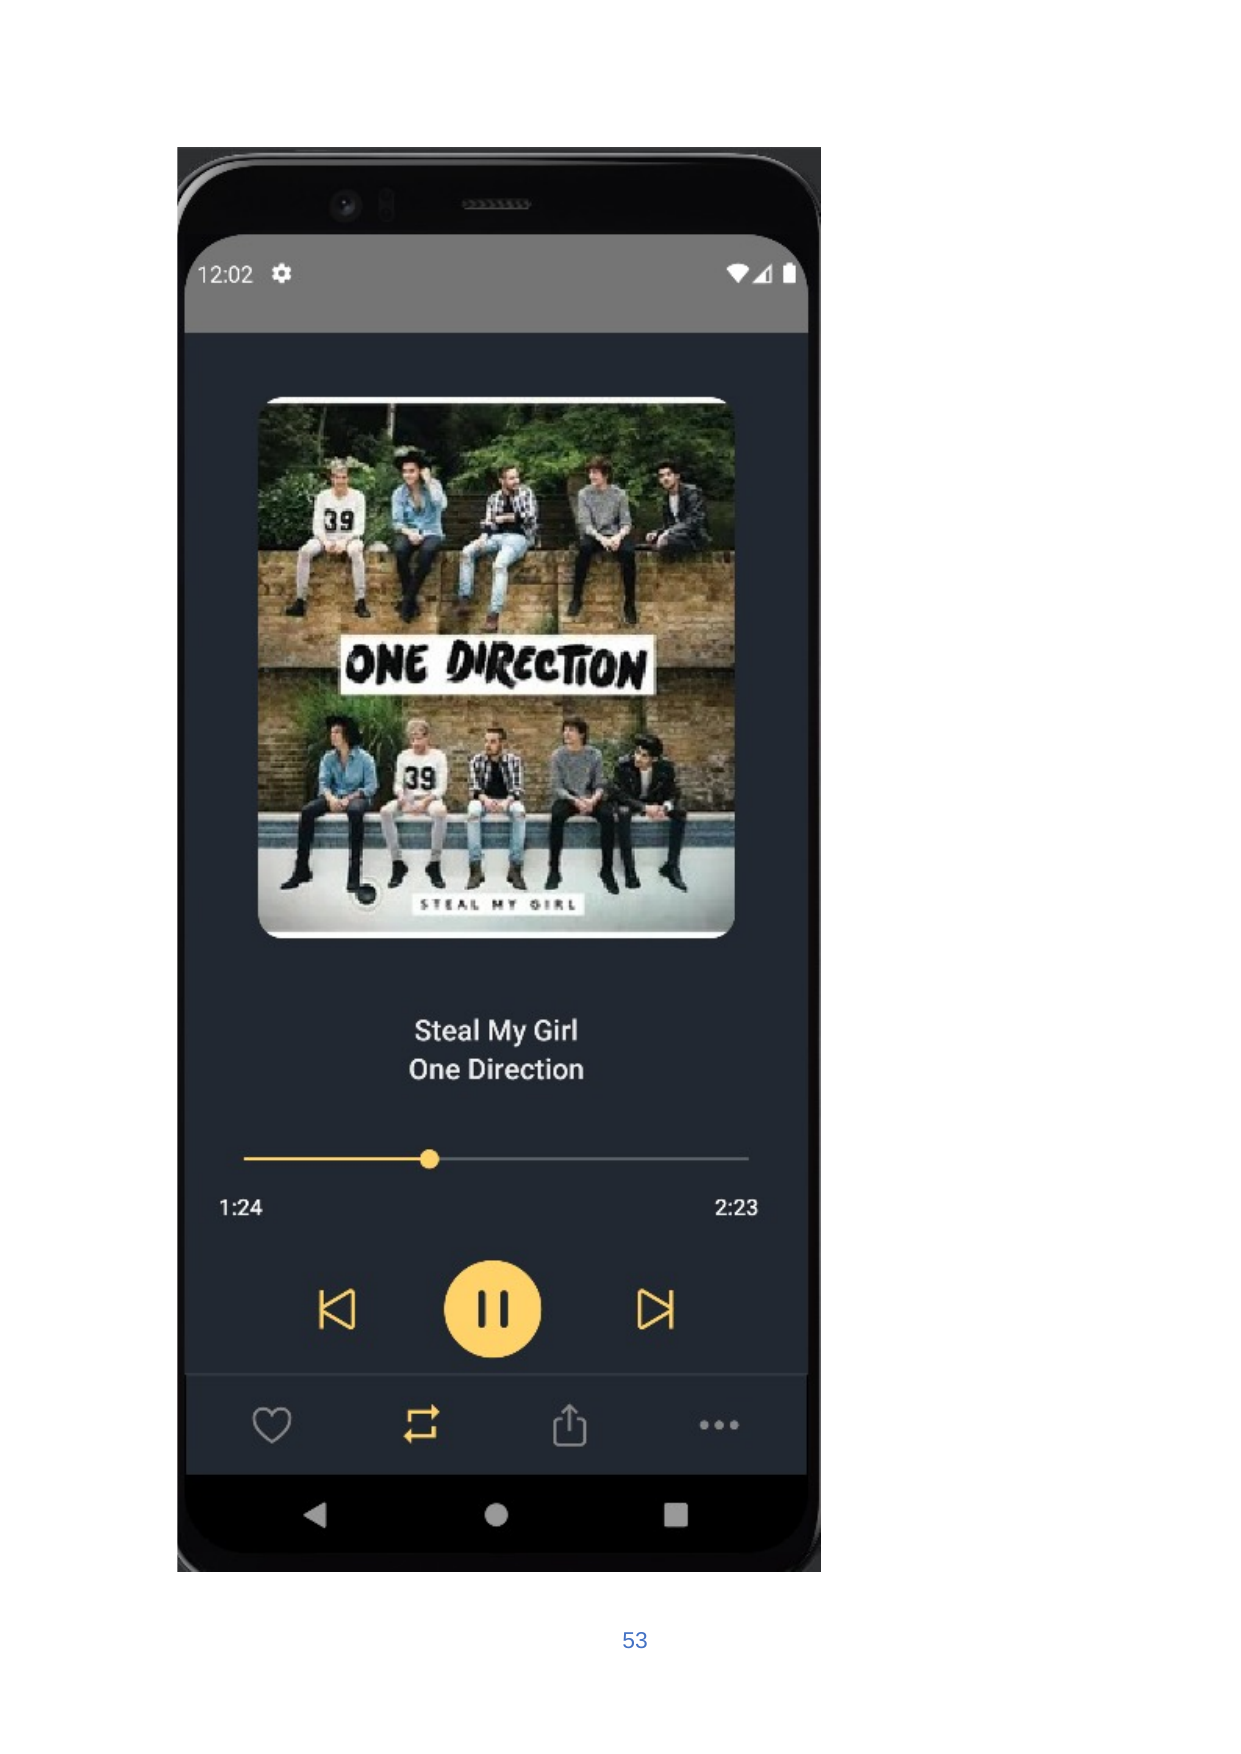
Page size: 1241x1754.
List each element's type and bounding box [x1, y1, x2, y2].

picture [177, 147, 821, 1572]
